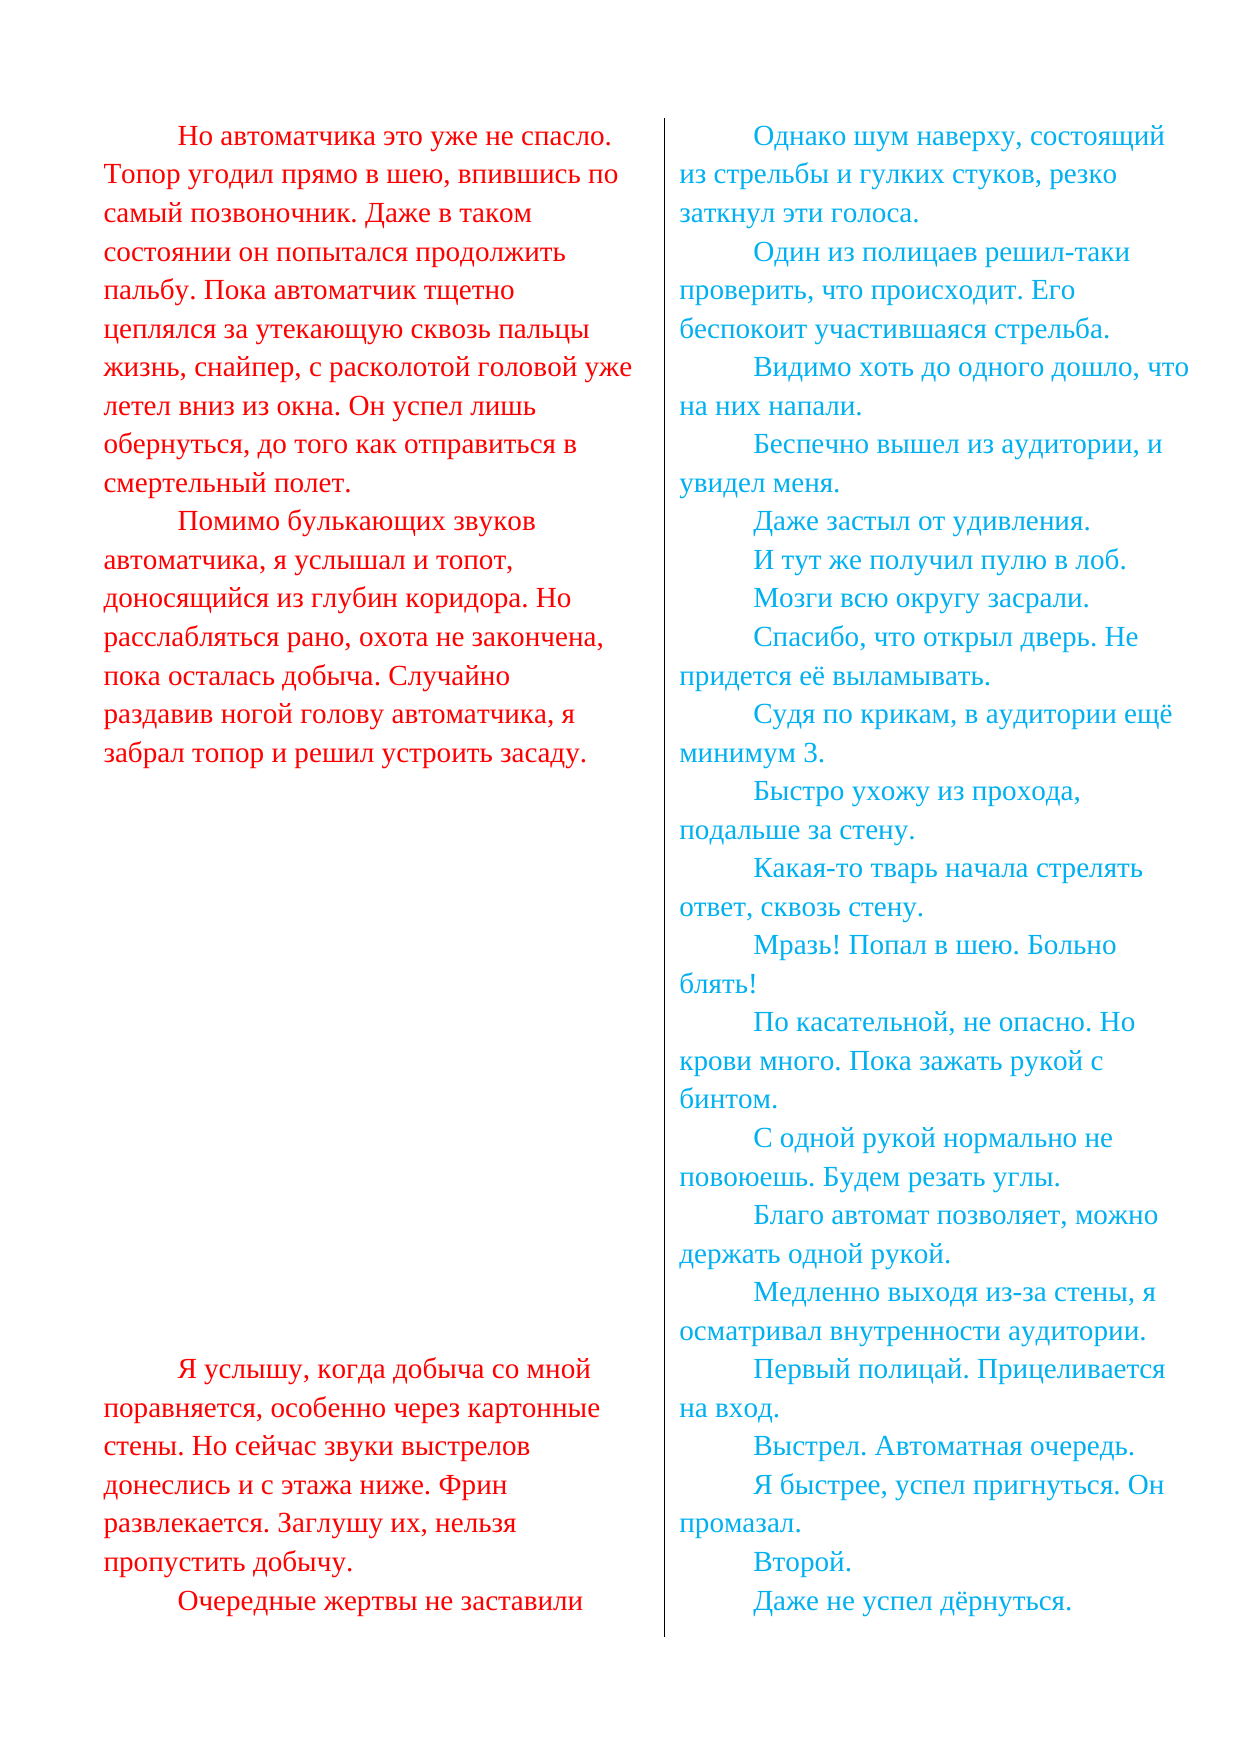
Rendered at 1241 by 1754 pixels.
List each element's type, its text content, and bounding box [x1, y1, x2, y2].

text Второй. [679, 1544, 1196, 1578]
text Даже не успел дёрнуться. [679, 1583, 1196, 1616]
text Помимо булькающих звуков автоматчика, я услышал и топот, доносящийся из глубин коридора. Но расслабляться рано, охота не закончена, пока осталась добыча. Случайно раздавив ногой голову автоматчика, я забрал топор и решил устроить засаду. [103, 503, 620, 768]
text Мразь! Попал в шею. Больно блять! [679, 927, 1196, 999]
text состоянии он попытался продолжить пальбу. Пока автоматчик тщетно цеплялся за утекающую сквозь пальцы жизнь, снайпер, с расколотой головой уже летел вниз из окна. Он успел лишь обернуться, до того как отправиться в смертельный полет. [103, 234, 635, 498]
text Какая-то тварь начала стрелять ответ, сквозь стену. [679, 850, 1196, 922]
text Беспечно вышел из аудитории, и увидел меня. [679, 426, 1196, 498]
text Судя по крикам, в аудитории ещё минимум 3. [679, 696, 1196, 768]
text Медленно выходя из-за стены, я осматривал внутренности аудитории. [679, 1274, 1196, 1346]
text Выстрел. Автоматная очередь. [679, 1428, 1196, 1462]
text С одной рукой нормально не повоюешь. Будем резать углы. [679, 1120, 1196, 1192]
text Первый полицай. Прицеливается на вход. [679, 1351, 1196, 1423]
text Но автоматчика это уже не спасло. Топор угодил прямо в шею, впившись по самый позвоночник. Даже в таком [103, 118, 649, 229]
text Очередные жертвы не заставили [103, 1583, 620, 1616]
text И тут же получил пулю в лоб. [679, 542, 1196, 576]
text Я услышу, когда добыча со мной поравняется, особенно через картонные стены. Но сейчас звуки выстрелов донеслись и с этажа ниже. Фрин развлекается. Заглушу их, нельзя пропустить добычу. [103, 1351, 620, 1578]
text Спасибо, что открыл дверь. Не придется её выламывать. [679, 619, 1196, 691]
text Быстро ухожу из прохода, подальше за стену. [679, 773, 1196, 845]
text Даже застыл от удивления. [679, 503, 1196, 537]
text Я быстрее, успел пригнуться. Он промазал. [679, 1467, 1196, 1539]
text Видимо хоть до одного дошло, что на них напали. [679, 349, 1196, 421]
text Благо автомат позволяет, можно держать одной рукой. [679, 1197, 1196, 1269]
text Один из полицаев решил-таки проверить, что происходит. Его беспокоит участившаяся стрельба. [679, 234, 1196, 344]
text По касательной, не опасно. Но крови много. Пока зажать рукой с бинтом. [679, 1004, 1196, 1115]
text Мозги всю округу засрали. [679, 581, 1196, 614]
text Однако шум наверху, состоящий из стрельбы и гулких стуков, резко заткнул эти голоса. [679, 118, 1196, 229]
